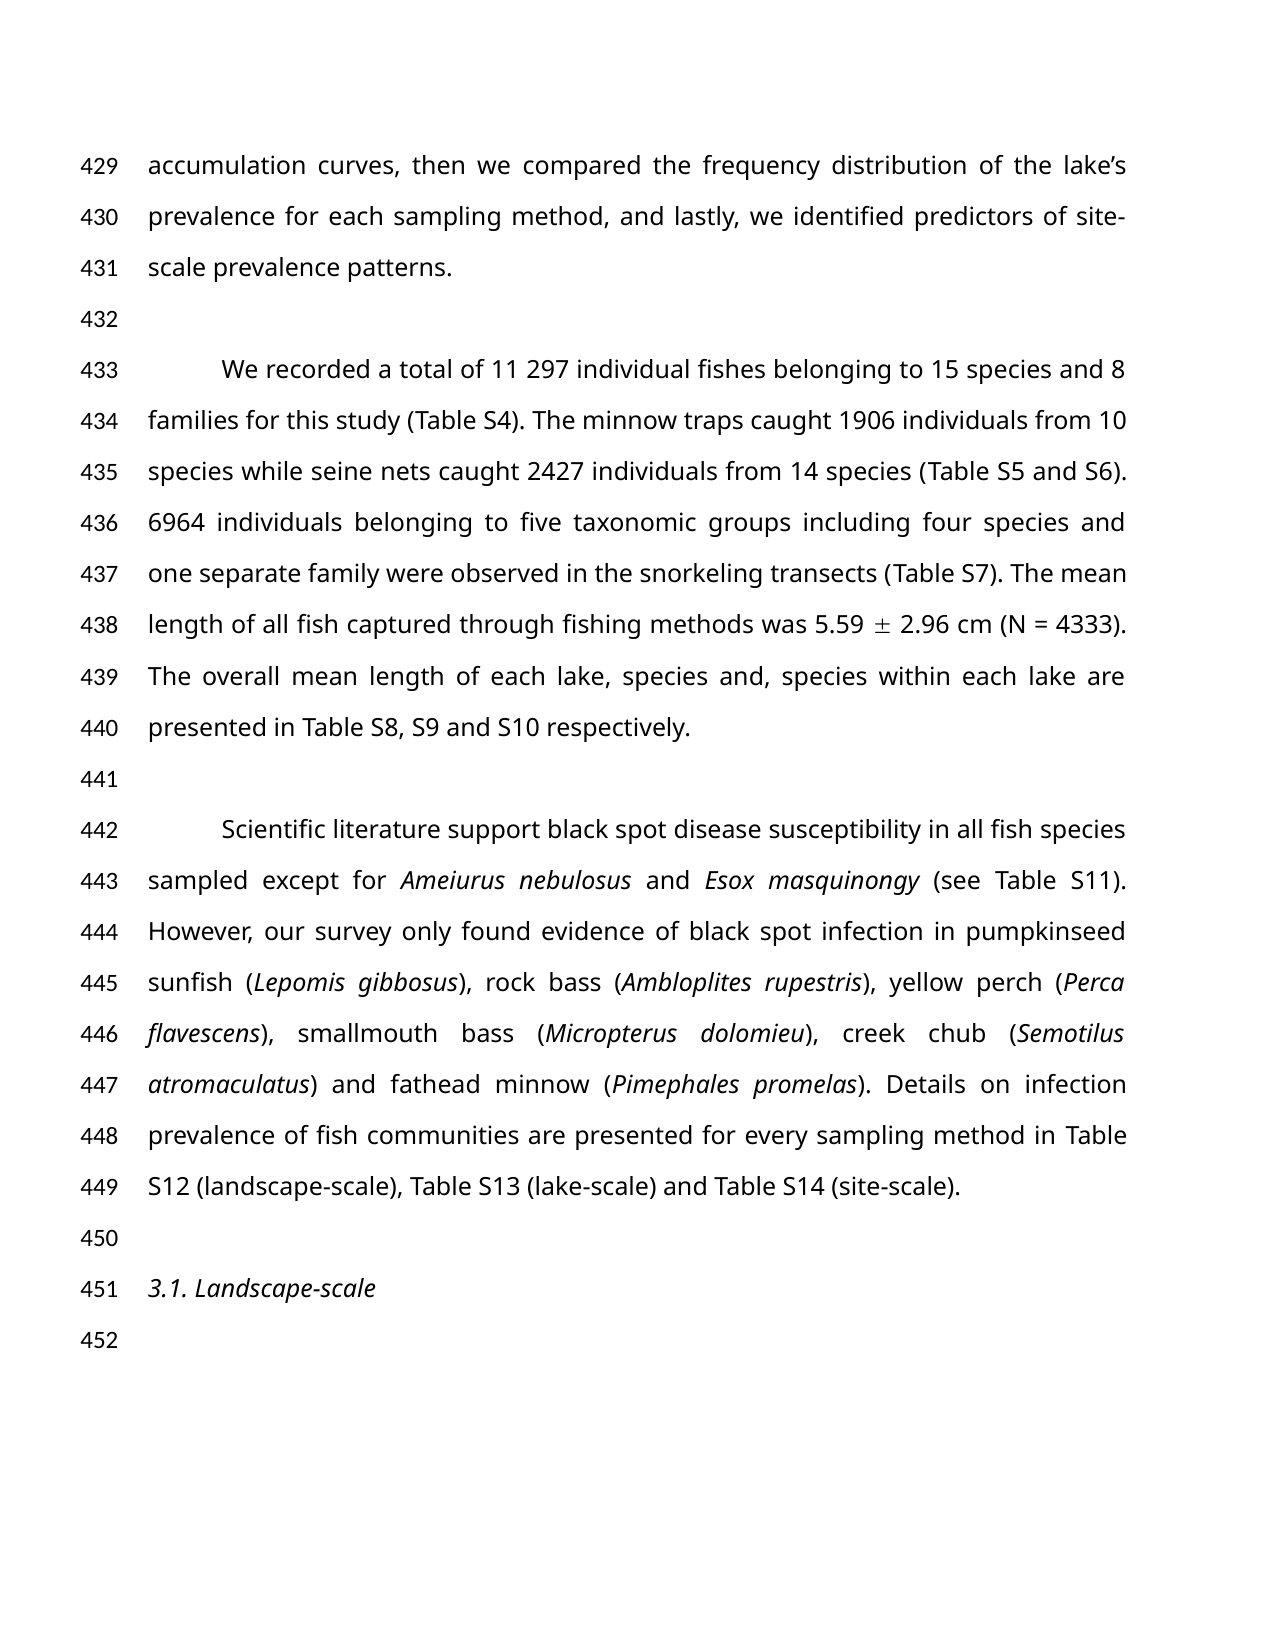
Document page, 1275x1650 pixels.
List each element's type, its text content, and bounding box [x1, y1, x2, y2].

text We recorded a total of 11 297 individual fishes belonging to 15 species and 8 families for this study (Table S4). The minnow traps caught 1906 individuals from 10 species while seine nets caught 2427 individuals from 14 species (Table S5 and S6). 6964 individuals belonging to five taxonomic groups including four species and one separate family were observed in the snorkeling transects (Table S7). The mean length of all fish captured through fishing methods was 5.59 2.96 cm (N = 4333). The overall mean length of each lake, species and, species within each lake are presented in Table S8, S9 and S10 respectively. [148, 352, 1127, 743]
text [148, 148, 1127, 284]
text Scientific literature support black spot disease susceptibility in all fish species sampled except for Ameiurus nebulosus and Esox masquinongy (see Table S11). However, our survey only found evidence of black spot infection in pumpkinseed sunfish (Lepomis gibbosus), rock bass (Ambloplites rupestris), yellow perch (Perca flavescens), smallmouth bass (Micropterus dolomieu), creek chub (Semotilus atromaculatus) and fathead minnow (Pimephales promelas). Details on infection prevalence of fish communities are presented for every sampling method in Table S12 (landscape-scale), Table S13 (lake-scale) and Table S14 (site-scale). [148, 811, 1127, 1203]
subtitle 3.1. Landscape-scale [148, 1271, 1127, 1305]
